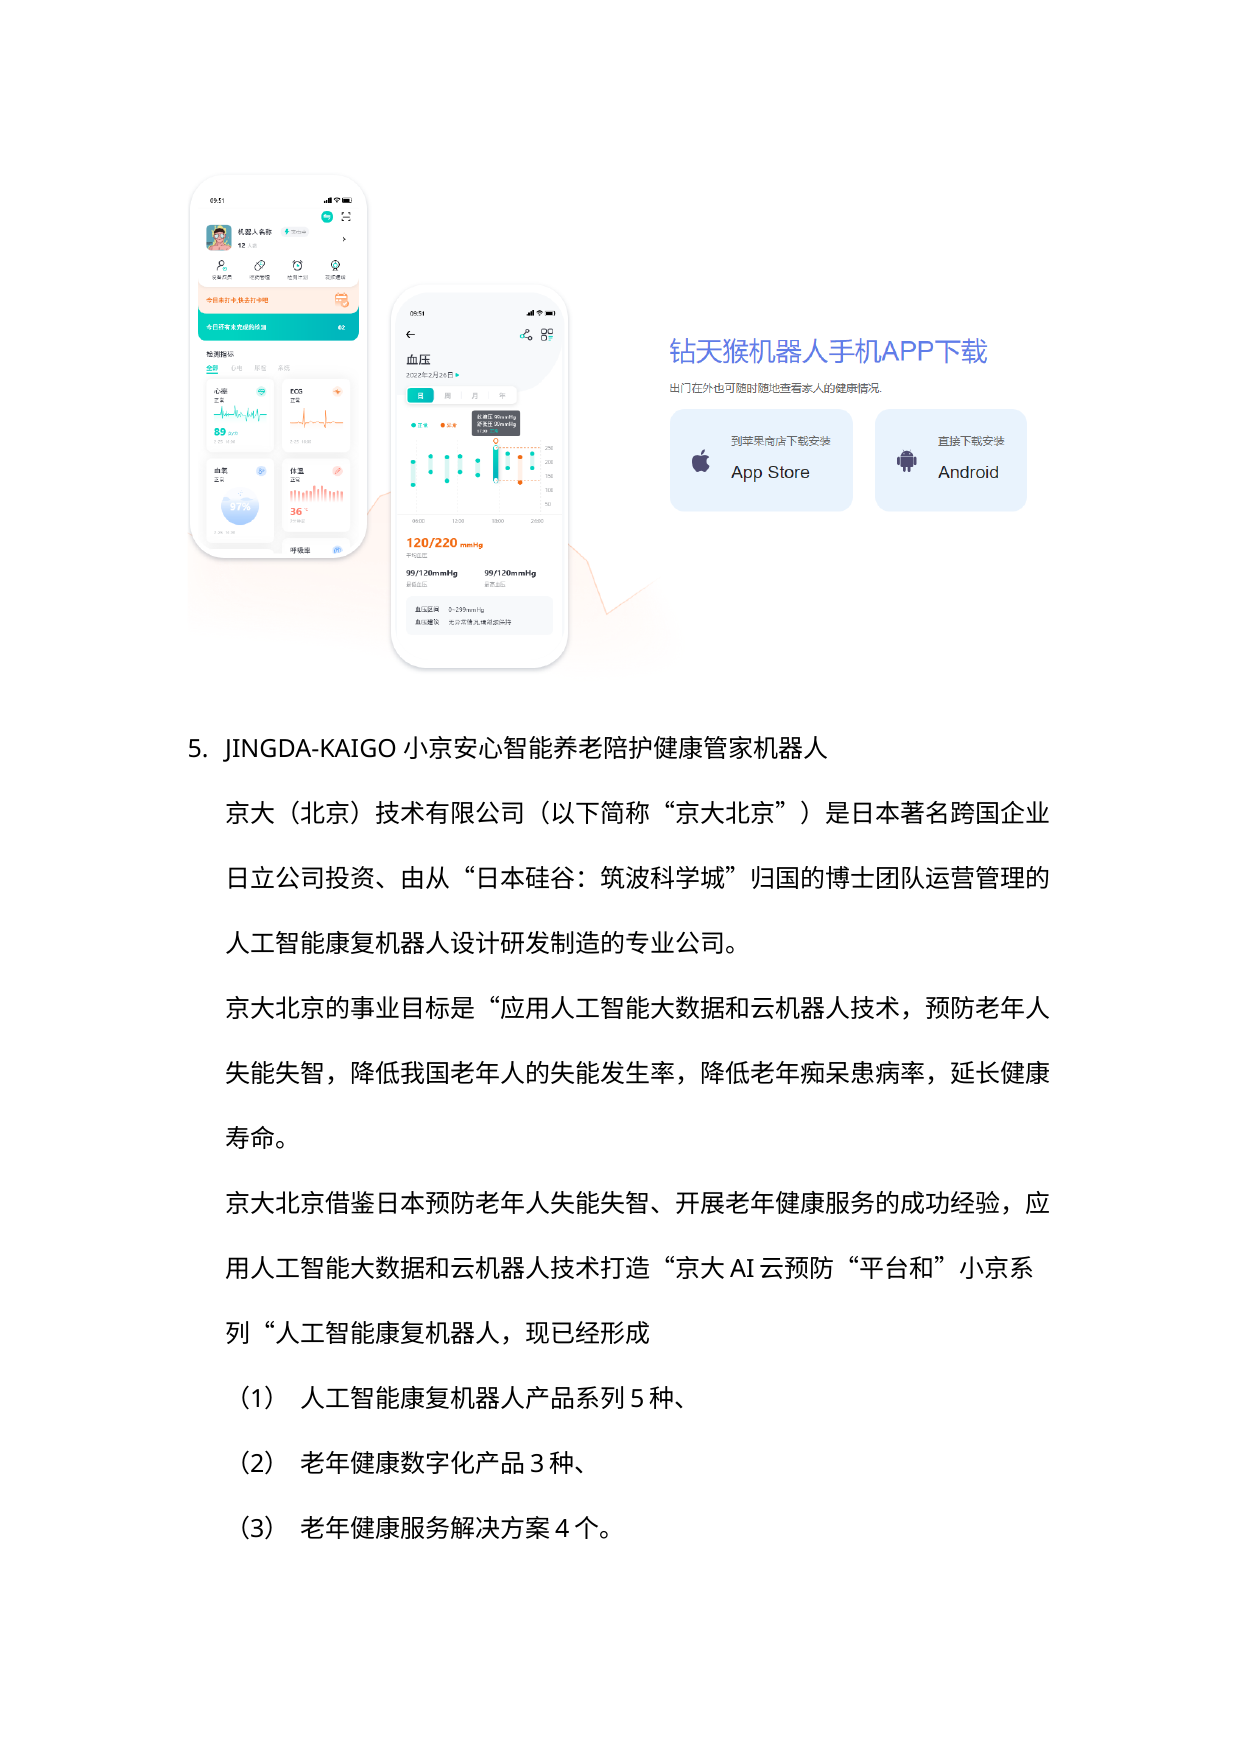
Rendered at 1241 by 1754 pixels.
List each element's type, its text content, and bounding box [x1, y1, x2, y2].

list 京大北京借鉴日本预防老年人失能失智、开展老年健康服务的成功经验，应用人工智能大数据和云机器人技术打造“京大AI云预防“平台和”小京系列“人工智能康复机器人，现已经形成 [225, 1169, 1053, 1364]
picture [187, 162, 1053, 702]
list 京大（北京）技术有限公司（以下简称“京大北京”）是日本著名跨国企业日立公司投资、由从“日本硅谷：筑波科学城”归国的博士团队运营管理的人工智能康复机器人设计研发制造的专业公司。 [225, 779, 1053, 974]
list 老年健康服务解决方案4个。 [225, 1494, 1053, 1559]
list 人工智能康复机器人产品系列5种、 [225, 1364, 1053, 1429]
list JINGDA-KAIGO 小京安心智能养老陪护健康管家机器人 [187, 714, 1053, 779]
list 京大北京的事业目标是“应用人工智能大数据和云机器人技术，预防老年人失能失智，降低我国老年人的失能发生率，降低老年痴呆患病率，延长健康寿命。 [225, 974, 1053, 1169]
list 老年健康数字化产品3种、 [225, 1429, 1053, 1494]
